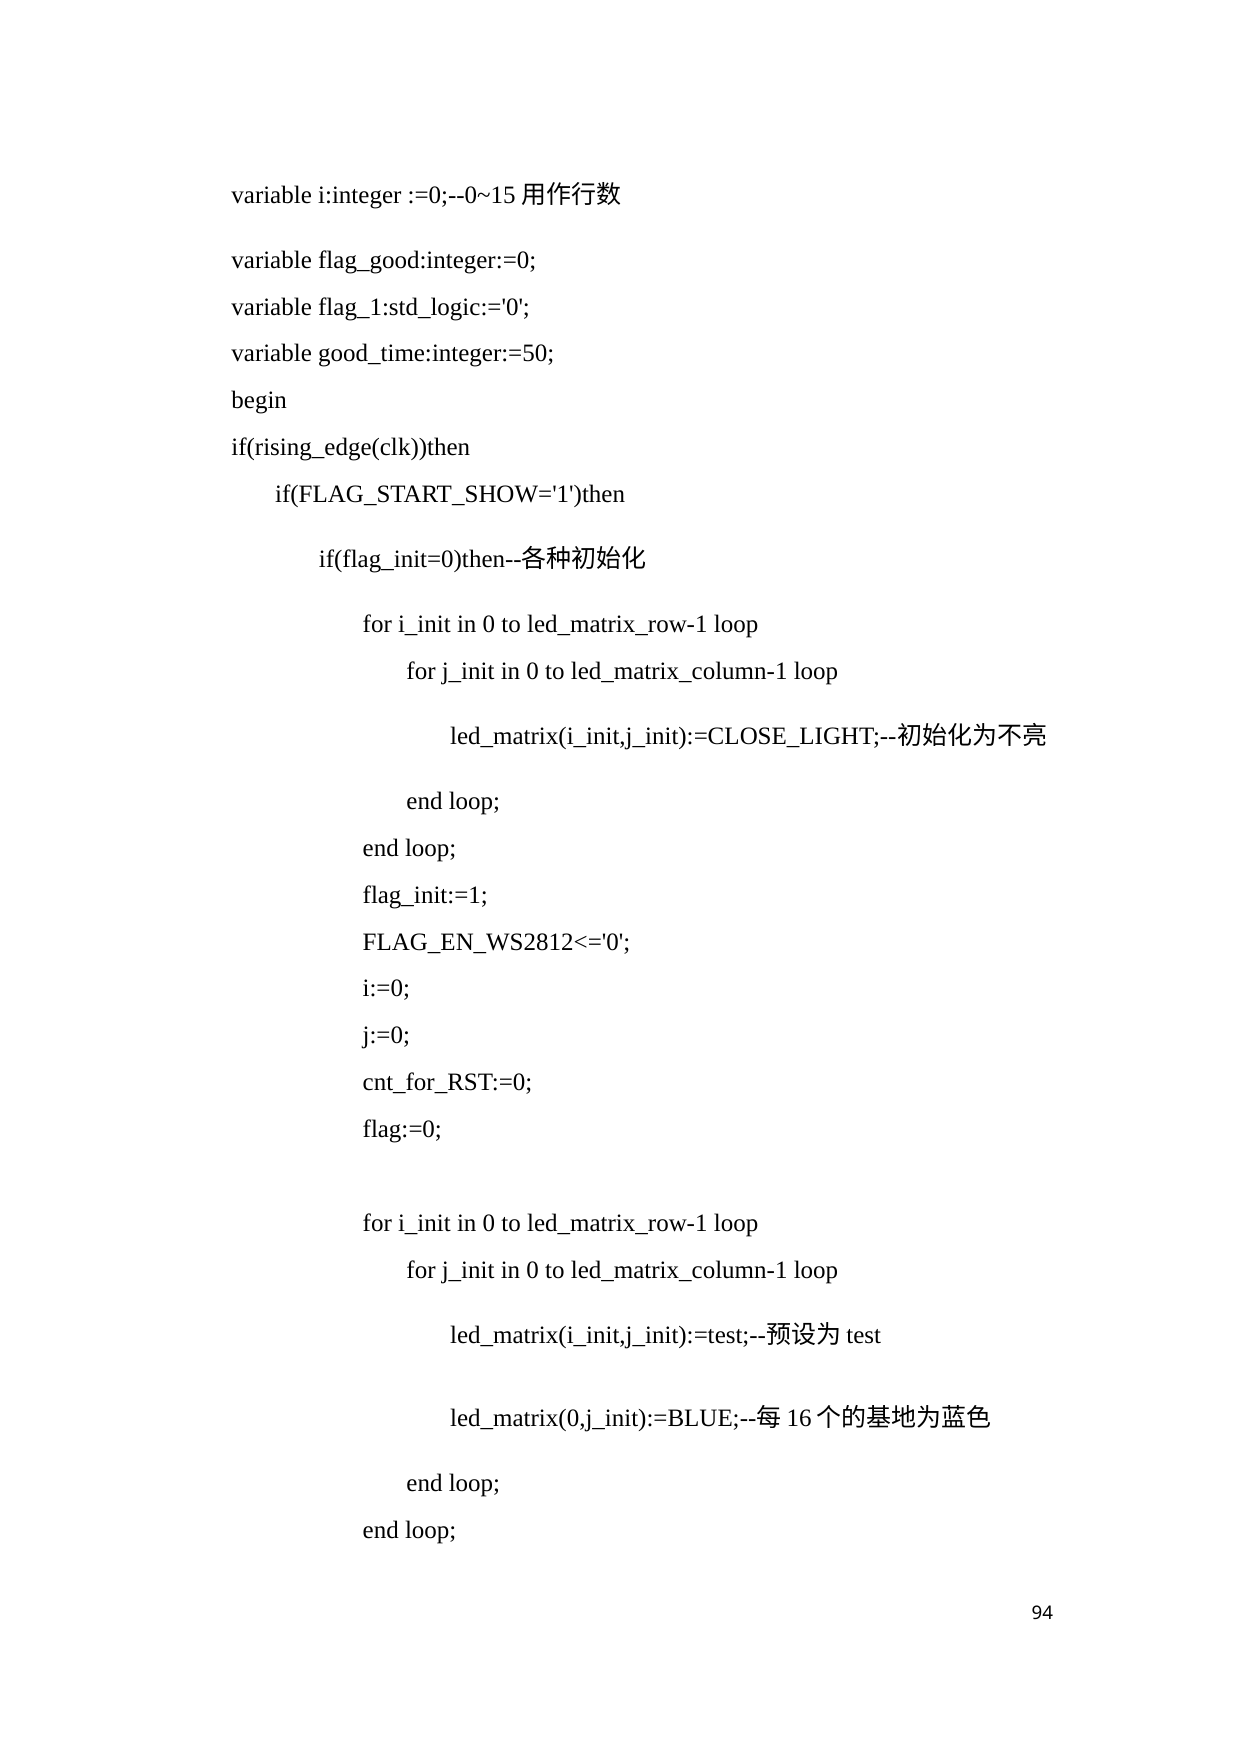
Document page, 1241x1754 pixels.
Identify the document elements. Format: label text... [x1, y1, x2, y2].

text if(rising_edge(clk))then [187, 430, 1053, 463]
text end loop; [187, 1513, 1053, 1545]
text for i_init in 0 to led_matrix_row-1 loop [187, 607, 1053, 640]
text for i_init in 0 to led_matrix_row-1 loop [187, 1206, 1053, 1238]
text flag:=0; [187, 1112, 1053, 1145]
text led_matrix(0,j_init):=BLUE;--每16个的基地为蓝色 [187, 1383, 1053, 1448]
text variable flag_good:integer:=0; [187, 243, 1053, 275]
text if(FLAG_START_SHOW='1')then [187, 477, 1053, 510]
text end loop; [187, 784, 1053, 817]
text for j_init in 0 to led_matrix_column-1 loop [187, 1253, 1053, 1285]
text variable i:integer :=0;--0~15用作行数 [187, 160, 1053, 225]
text end loop; [187, 831, 1053, 863]
text end loop; [187, 1466, 1053, 1498]
text led_matrix(i_init,j_init):=test;--预设为test [187, 1300, 1053, 1365]
text for j_init in 0 to led_matrix_column-1 loop [187, 654, 1053, 687]
text FLAG_EN_WS2812<='0'; [187, 925, 1053, 957]
text variable good_time:integer:=50; [187, 337, 1053, 369]
text led_matrix(i_init,j_init):=CLOSE_LIGHT;--初始化为不亮 [187, 701, 1053, 766]
text flag_init:=1; [187, 878, 1053, 910]
text begin [187, 383, 1053, 416]
text j:=0; [187, 1018, 1053, 1051]
text if(flag_init=0)then--各种初始化 [187, 524, 1053, 589]
text variable flag_1:std_logic:='0'; [187, 290, 1053, 322]
text cnt_for_RST:=0; [187, 1065, 1053, 1098]
text i:=0; [187, 972, 1053, 1004]
